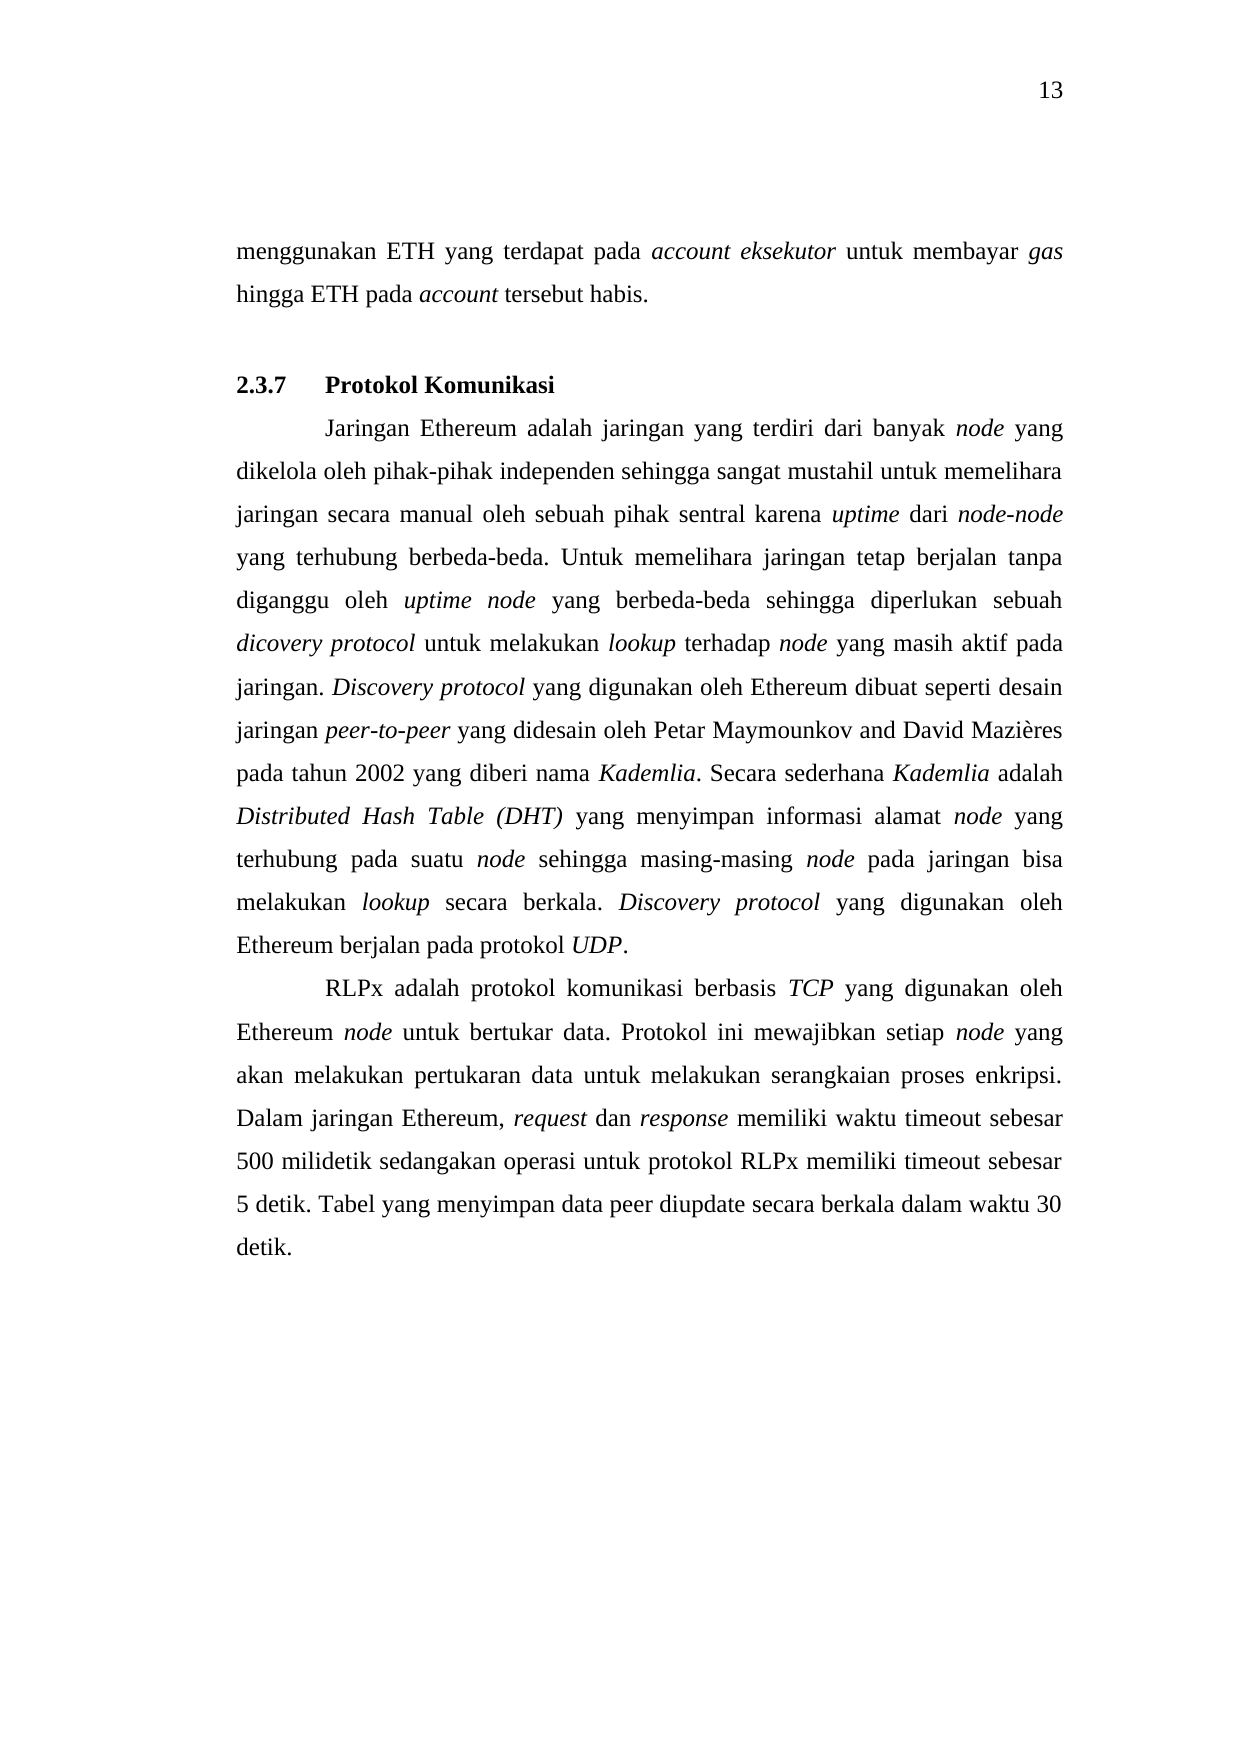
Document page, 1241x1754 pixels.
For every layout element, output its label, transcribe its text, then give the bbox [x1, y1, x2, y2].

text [236, 236, 1063, 308]
text RLPx adalah protokol komunikasi berbasis TCP yang digunakan oleh Ethereum node untuk bertukar data. Protokol ini mewajibkan setiap node yang akan melakukan pertukaran data untuk melakukan serangkaian proses enkripsi. Dalam jaringan Ethereum, request dan response memiliki waktu timeout sebesar 500 milidetik sedangakan operasi untuk protokol RLPx memiliki timeout sebesar 5 detik. Tabel yang menyimpan data peer diupdate secara berkala dalam waktu 30 detik. [236, 973, 1063, 1261]
subtitle Protokol Komunikasi [236, 370, 1063, 398]
text Jaringan Ethereum adalah jaringan yang terdiri dari banyak node yang dikelola oleh pihak-pihak independen sehingga sangat mustahil untuk memelihara jaringan secara manual oleh sebuah pihak sentral karena uptime dari node-node yang terhubung berbeda-beda. Untuk memelihara jaringan tetap berjalan tanpa diganggu oleh uptime node yang berbeda-beda sehingga diperlukan sebuah dicovery protocol untuk melakukan lookup terhadap node yang masih aktif pada jaringan. Discovery protocol yang digunakan oleh Ethereum dibuat seperti desain jaringan peer-to-peer yang didesain oleh Petar Maymounkov and David Mazières pada tahun 2002 yang diberi nama Kademlia. Secara sederhana Kademlia adalah Distributed Hash Table (DHT) yang menyimpan informasi alamat node yang terhubung pada suatu node sehingga masing-masing node pada jaringan bisa melakukan lookup secara berkala. Discovery protocol yang digunakan oleh Ethereum berjalan pada protokol UDP. [236, 413, 1063, 959]
